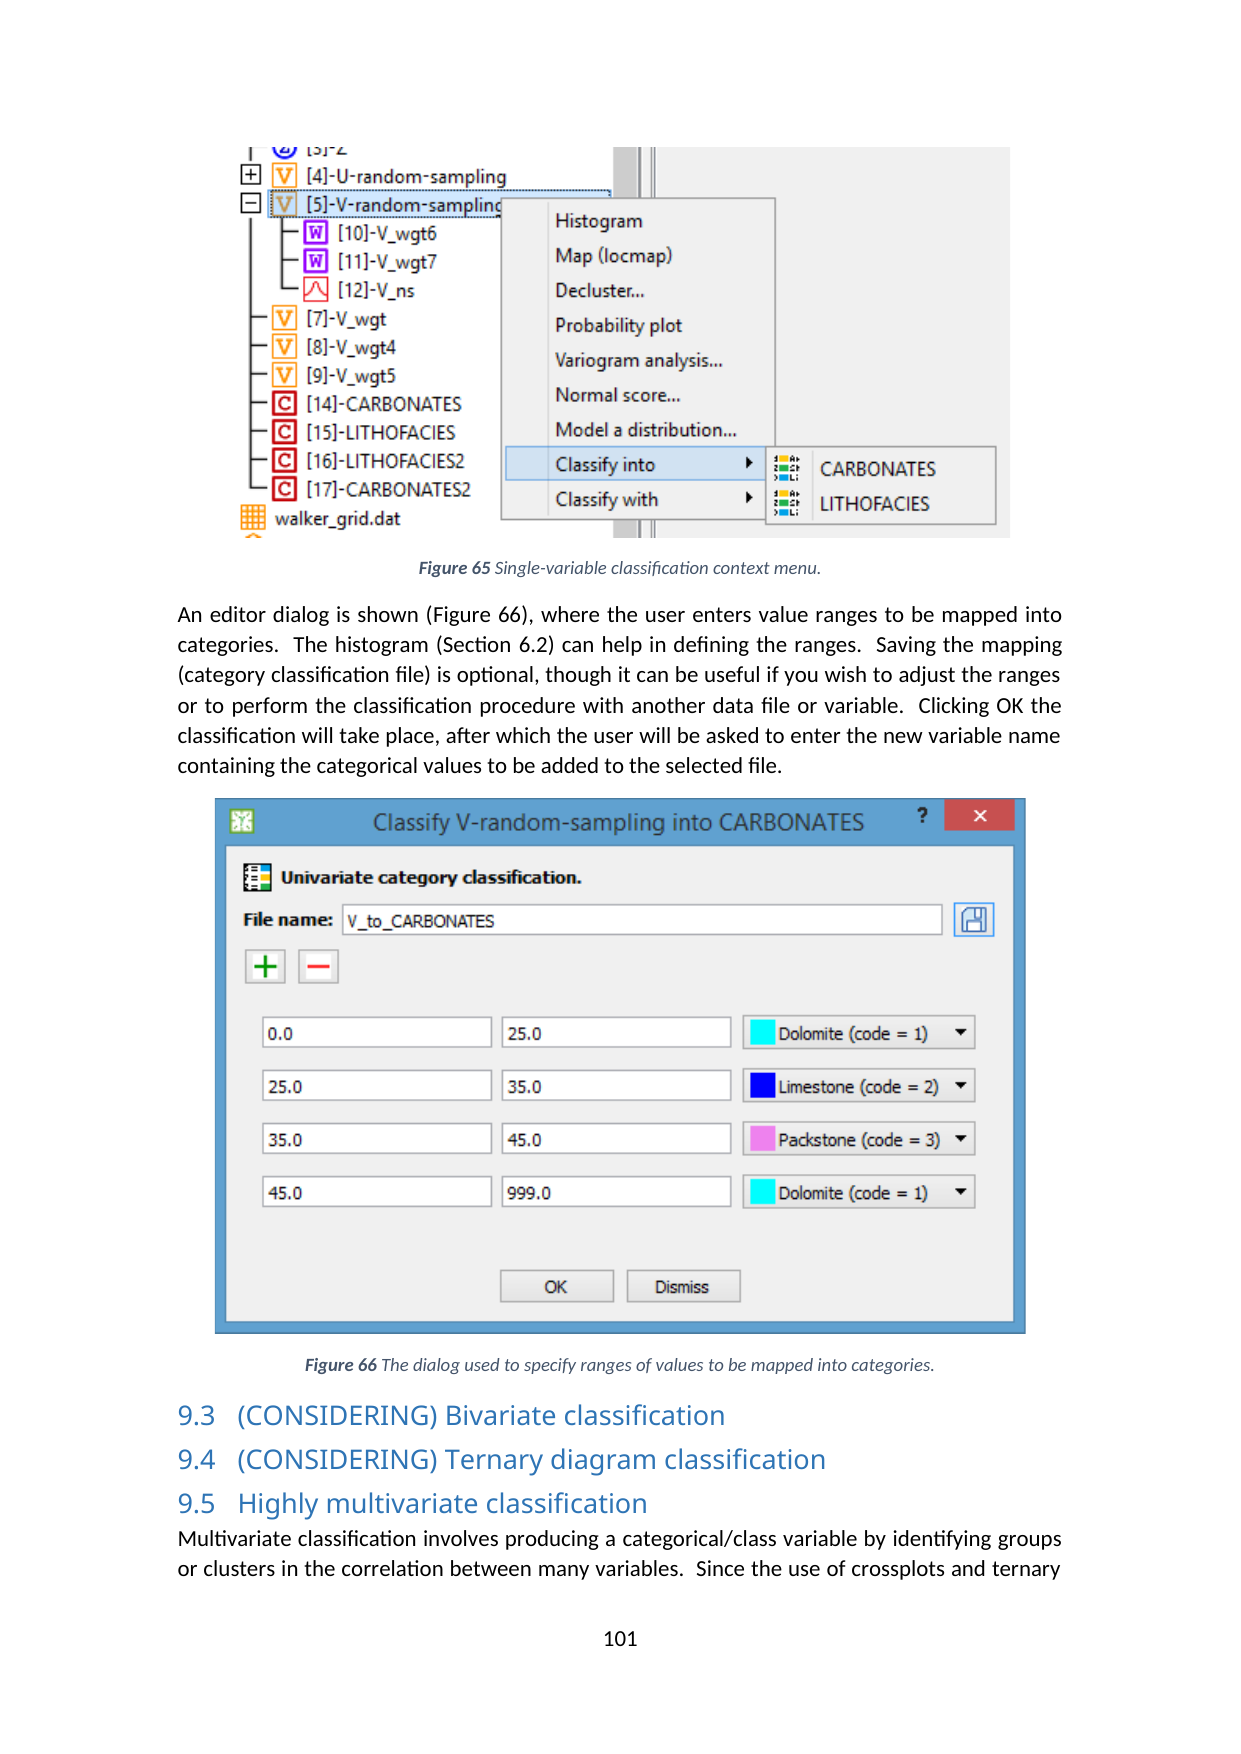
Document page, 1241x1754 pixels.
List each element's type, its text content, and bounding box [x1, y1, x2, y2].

picture [214, 798, 1026, 1334]
text Figure 66 The dialog used to specify ranges of values to be mapped into categories. [177, 1353, 1063, 1376]
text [177, 1524, 1063, 1583]
subtitle (CONSIDERING) Ternary diagram classification [177, 1441, 1063, 1477]
picture [230, 147, 1011, 538]
subtitle Highly multivariate classification [177, 1484, 1063, 1521]
text An editor dialog is shown (Figure 66), where the user enters value ranges to be mapped into categories. The histogram (Section 6.2) can help in defining the ranges. Saving the mapping (category classification file) is optional, though it can be useful if you wish to adjust the ranges or to perform the classification procedure with another data file or variable. Clicking OK the classification will take place, after which the user will be asked to enter the new variable name containing the categorical values to be added to the selected file. [177, 600, 1063, 779]
text Figure 65 Single-variable classification context menu. [177, 556, 1063, 579]
subtitle (CONSIDERING) Bivariate classification [177, 1397, 1063, 1433]
